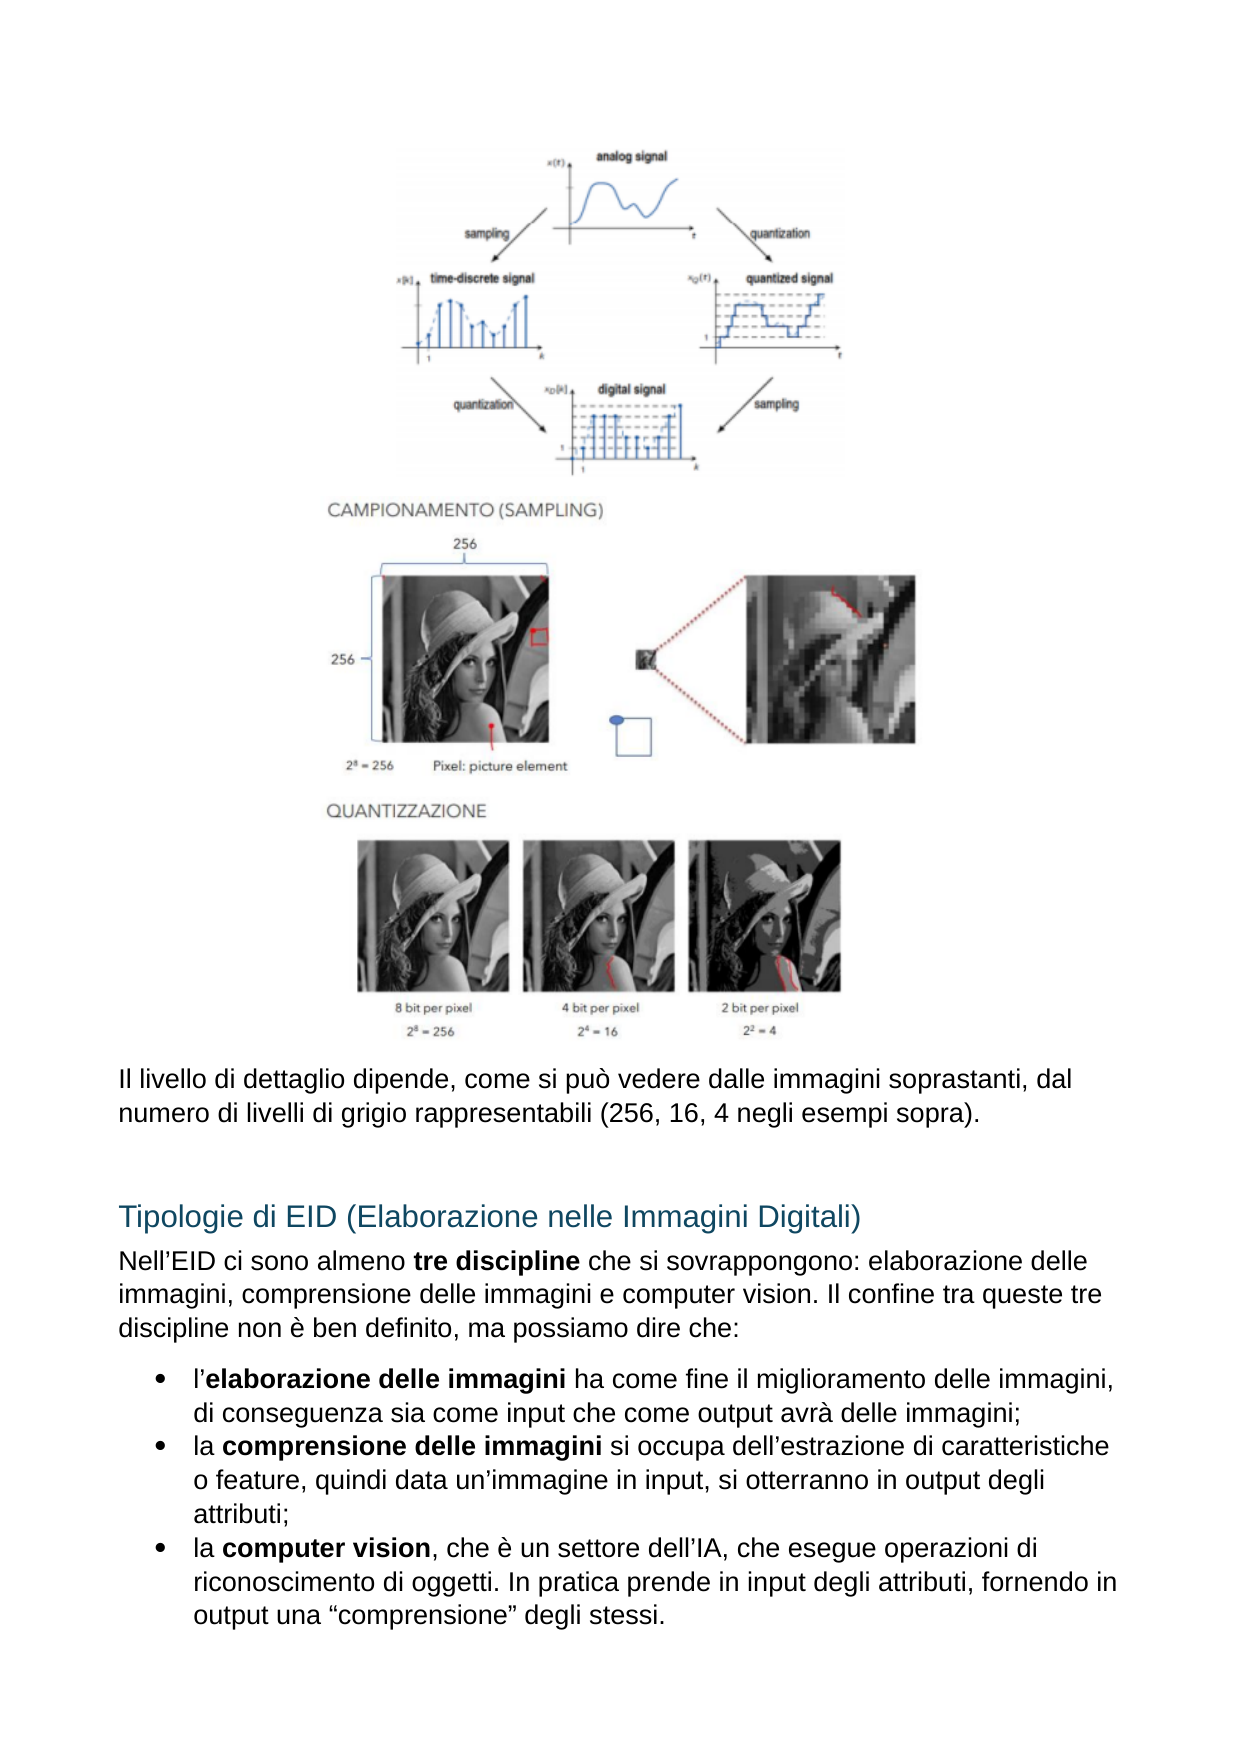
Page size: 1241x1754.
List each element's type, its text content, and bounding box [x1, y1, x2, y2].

subtitle Tipologie di EID (Elaborazione nelle Immagini Digitali) [118, 1198, 1122, 1234]
text Il livello di dettaglio dipende, come si può vedere dalle immagini soprastanti, dal numero di livelli di grigio rappresentabili (256, 16, 4 negli esempi sopra). [118, 1063, 1122, 1128]
picture [395, 147, 845, 477]
list la computer vision, che è un settore dell’IA, che esegue operazioni di riconoscimento di oggetti. In pratica prende in input degli attributi, fornendo in output una “comprensione” degli stessi. [156, 1532, 1122, 1631]
text Nell’EID ci sono almeno tre discipline che si sovrappongono: elaborazione delle immagini, comprensione delle immagini e computer vision. Il confine tra queste tre discipline non è ben definito, ma possiamo dire che: [118, 1245, 1122, 1343]
list la comprensione delle immagini si occupa dell’estrazione di caratteristiche o feature, quindi data un’immagine in input, si otterranno in output degli attributi; [156, 1430, 1122, 1529]
list l’elaborazione delle immagini ha come fine il miglioramento delle immagini, di conseguenza sia come input che come output avrà delle immagini; [156, 1363, 1122, 1428]
picture [317, 495, 923, 1044]
